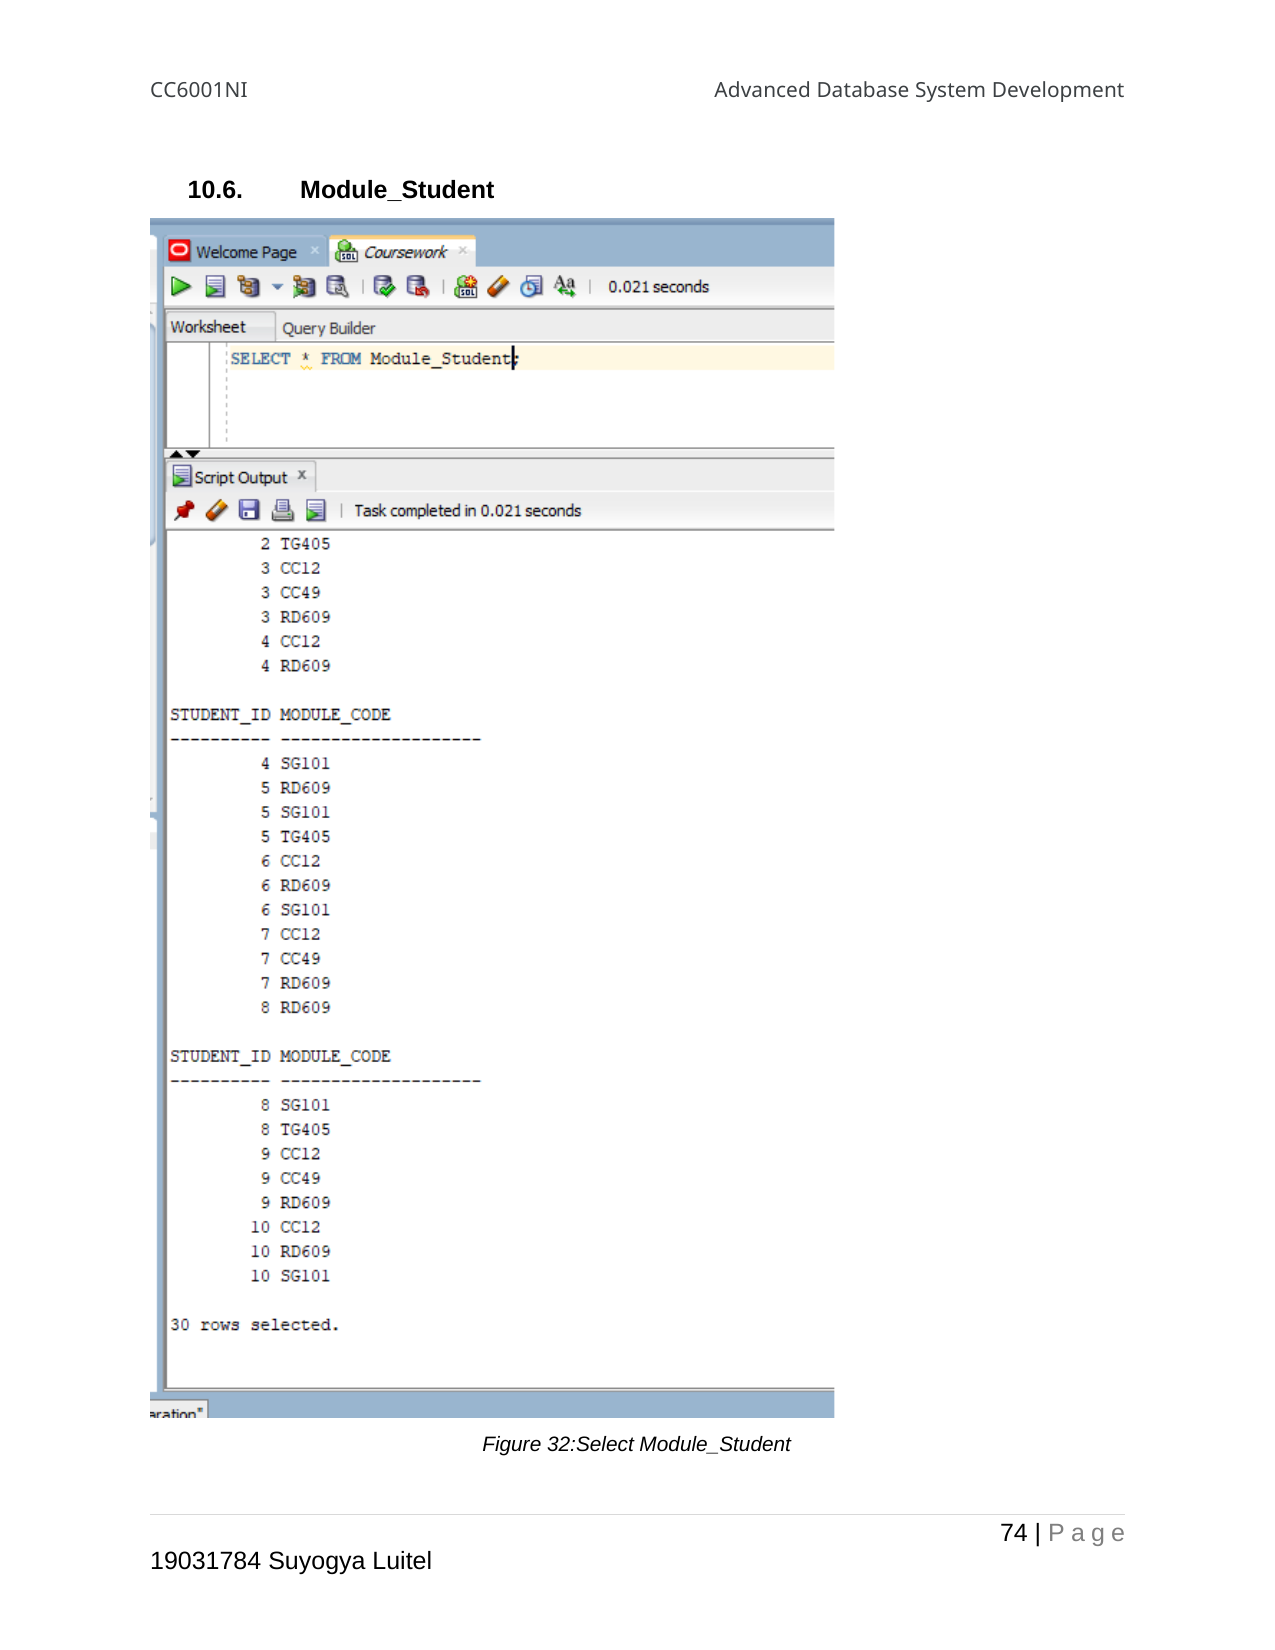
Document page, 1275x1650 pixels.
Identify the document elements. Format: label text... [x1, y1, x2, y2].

text Figure 32:Select Module_Student [150, 1432, 1125, 1456]
subtitle Module_Student [187, 175, 1125, 204]
picture [150, 218, 835, 1418]
